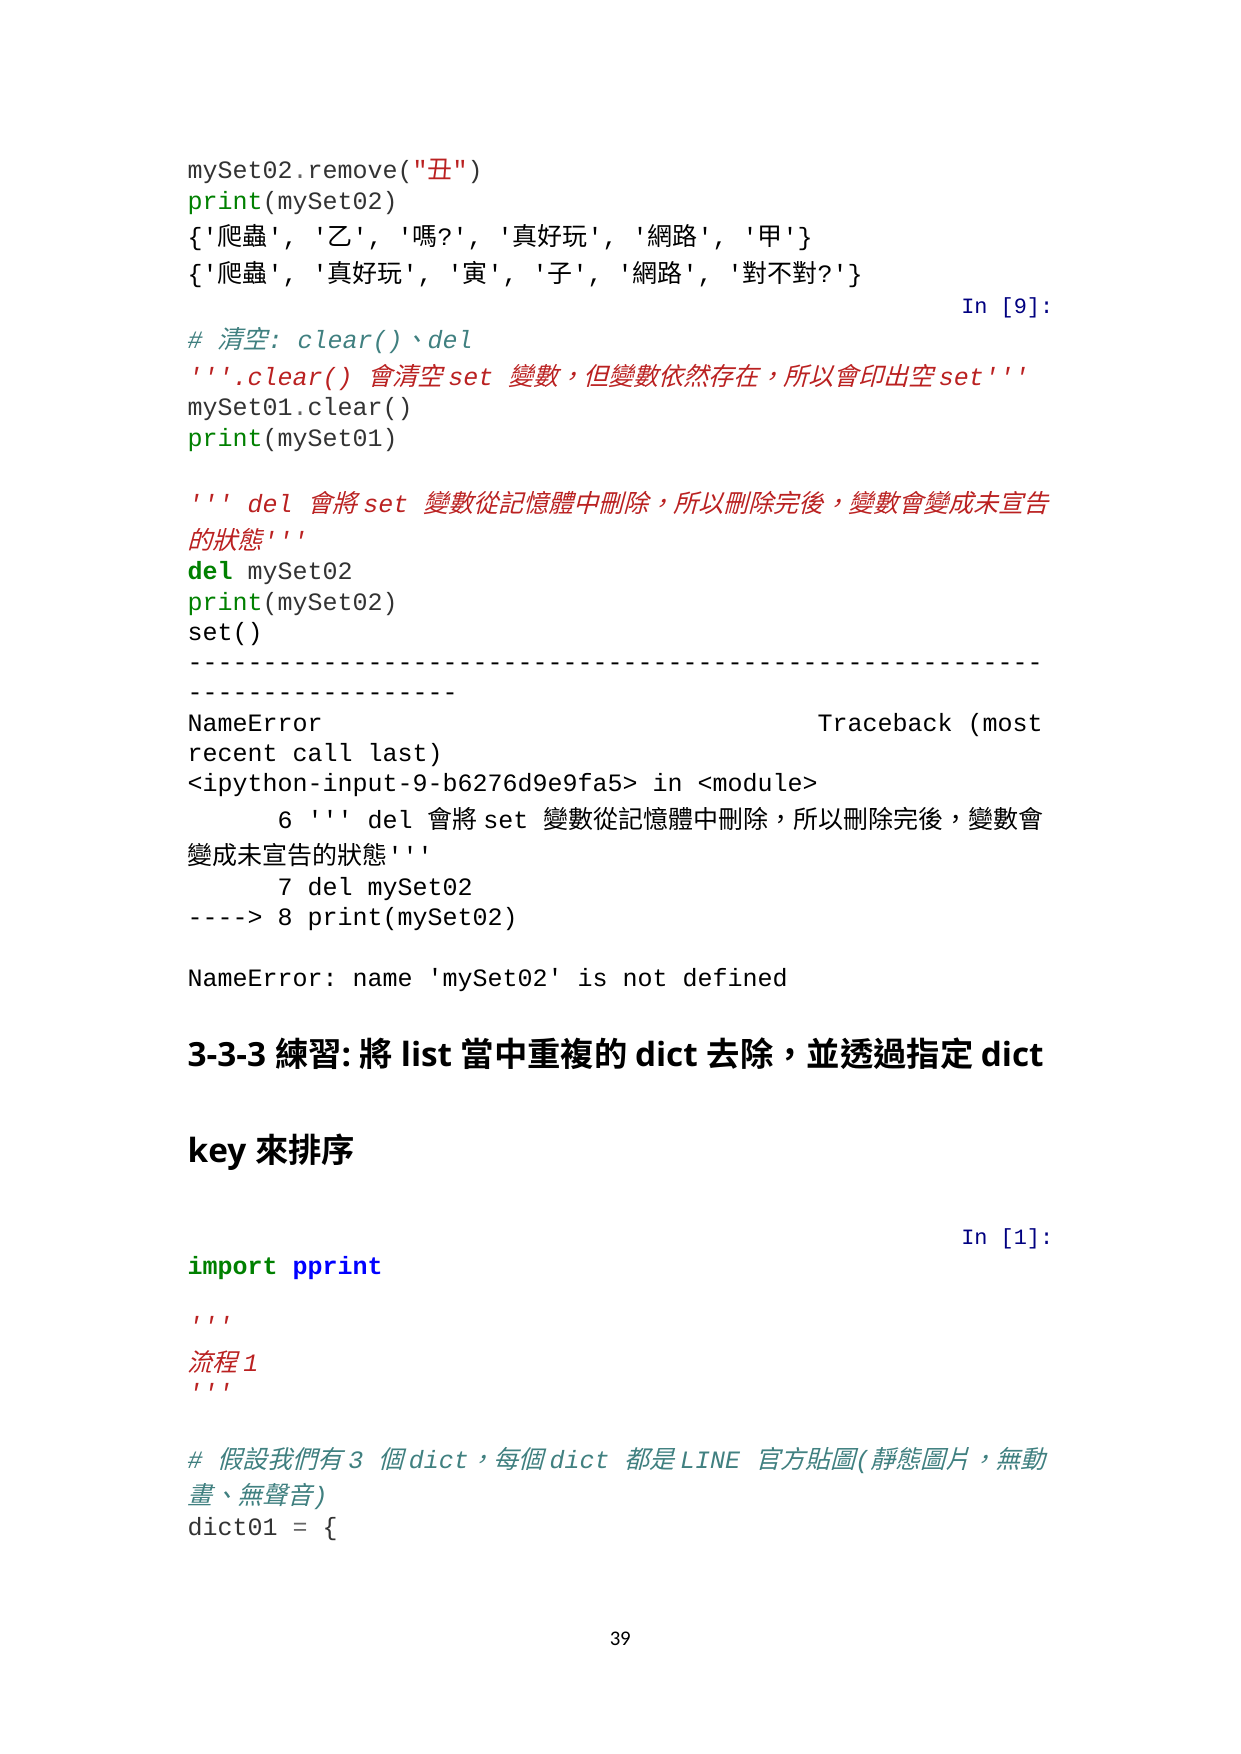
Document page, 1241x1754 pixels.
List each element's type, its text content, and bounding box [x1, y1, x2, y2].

text # 假設我們有 3 個 dict，每個 dict 都是 LINE 官方貼圖(靜態圖片，無動畫、無聲音) [187, 1439, 1053, 1512]
text # 清空: clear()、del [187, 320, 1053, 356]
text --------------------------------------------------------------------------- [187, 648, 1053, 708]
subtitle 3-3-3 練習: 將 list 當中重複的 dict 去除，並透過指定 dict key 來排序 [187, 1027, 1053, 1173]
text ''' [187, 1379, 1053, 1409]
text set() [187, 617, 1053, 648]
text In [1]: [187, 1221, 1053, 1251]
text In [9]: [187, 290, 1053, 320]
text print(mySet02) [187, 587, 1053, 617]
text {'爬蟲', '真好玩', '寅', '子', '網路', '對不對?'} [187, 253, 1053, 290]
text 6 ''' del 會將 set 變數從記憶體中刪除，所以刪除完後，變數會變成未宣告的狀態''' [187, 799, 1053, 872]
text '''.clear() 會清空 set 變數，但變數依然存在，所以會印出空 set''' [187, 356, 1053, 393]
text dict01 = { [187, 1512, 1053, 1543]
text ''' [187, 1312, 1053, 1342]
text print(mySet02) [187, 186, 1053, 217]
text 流程 1 [187, 1342, 1053, 1379]
text print(mySet01) [187, 423, 1053, 453]
text import pprint [187, 1251, 1053, 1282]
text 7 del mySet02 [187, 872, 1053, 902]
text <ipython-input-9-b6276d9e9fa5> in <module> [187, 769, 1053, 799]
text ''' del 會將 set 變數從記憶體中刪除，所以刪除完後，變數會變成未宣告的狀態''' [187, 484, 1053, 557]
text ----> 8 print(mySet02) [187, 902, 1053, 933]
text NameError Traceback (most recent call last) [187, 708, 1053, 769]
text del mySet02 [187, 557, 1053, 587]
text mySet02.remove("丑") [187, 150, 1053, 186]
text NameError: name 'mySet02' is not defined [187, 963, 1053, 993]
text {'爬蟲', '乙', '嗎?', '真好玩', '網路', '甲'} [187, 217, 1053, 253]
text mySet01.clear() [187, 393, 1053, 423]
